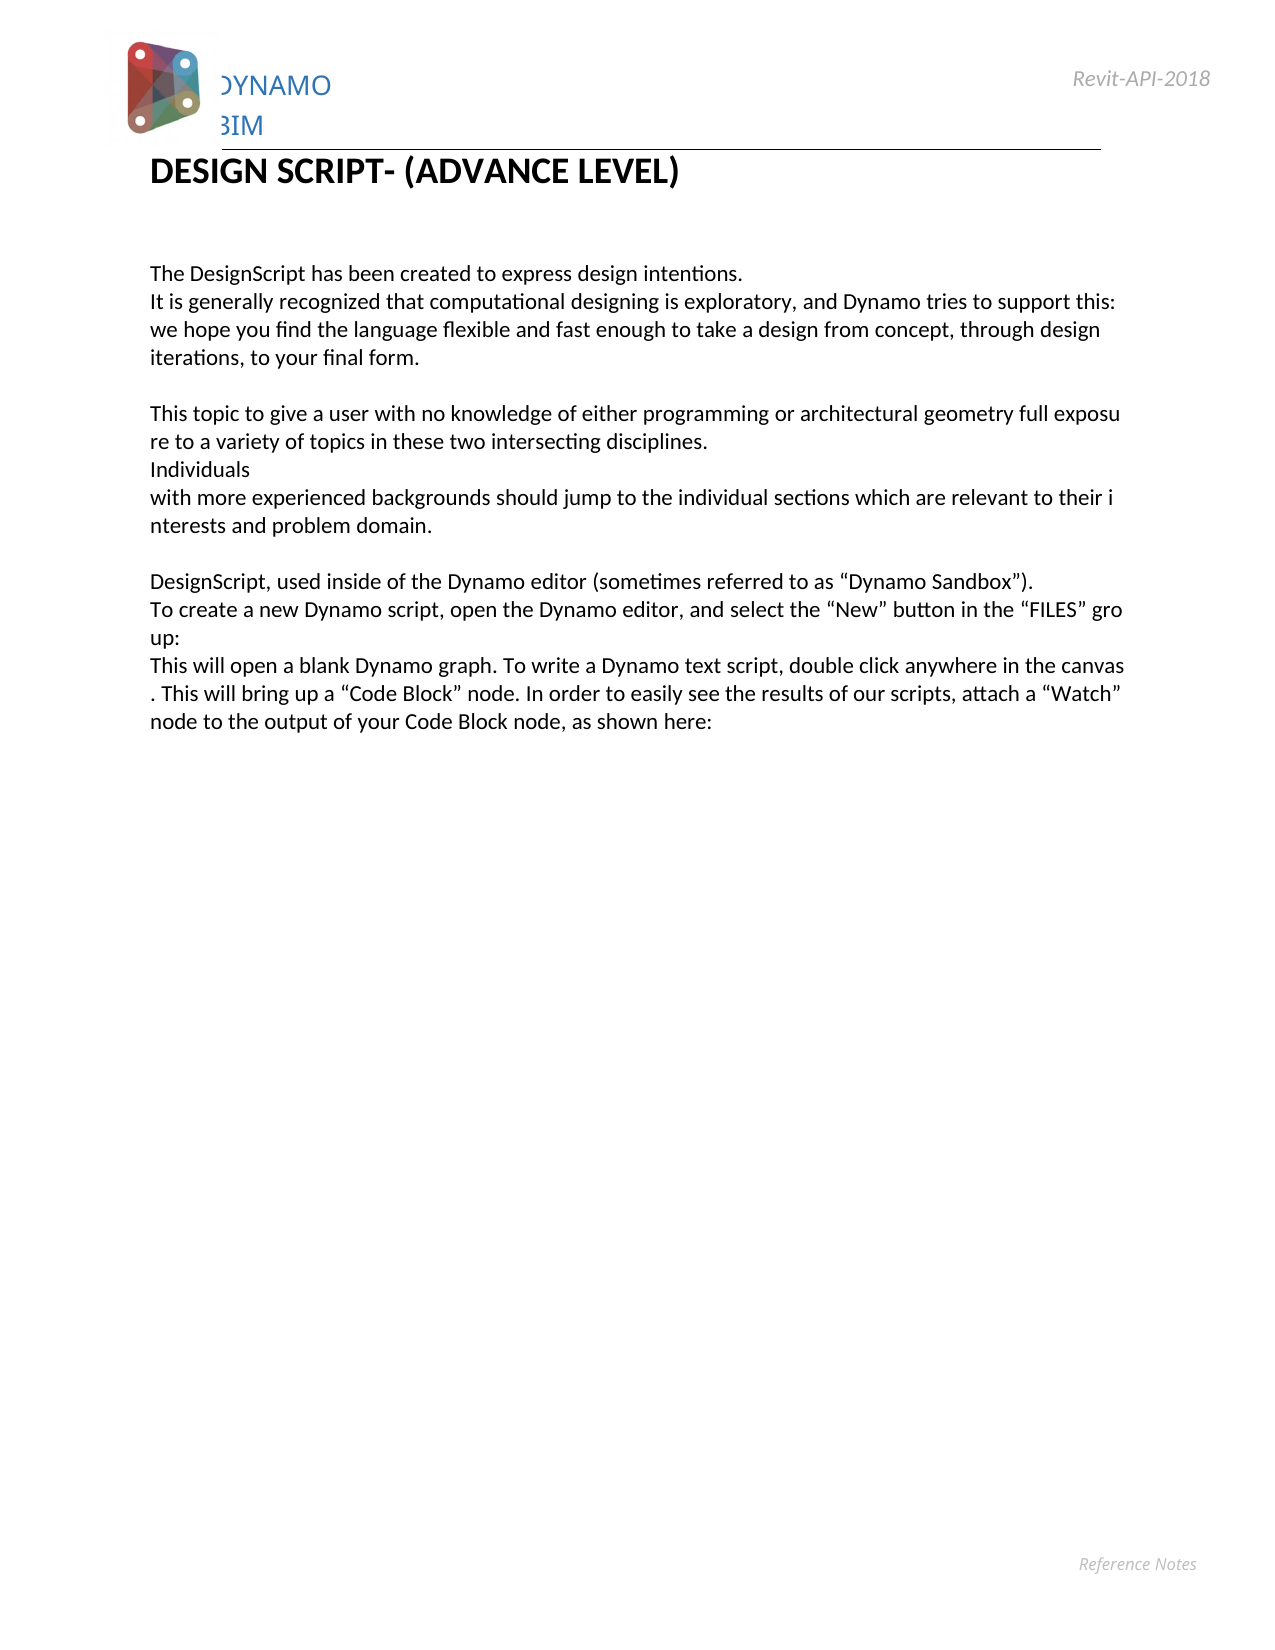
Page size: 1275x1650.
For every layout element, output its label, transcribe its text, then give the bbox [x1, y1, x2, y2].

text DesignScript, used inside of the Dynamo editor (sometimes referred to as “Dynamo Sandbox”). [150, 567, 1125, 595]
text It is generally recognized that computational designing is exploratory, and Dynamo tries to support this: we hope you find the language flexible and fast enough to take a design from concept, through design [150, 287, 1125, 343]
text The DesignScript has been created to express design intentions. [150, 259, 1125, 287]
text DESIGN SCRIPT- (ADVANCE LEVEL) [150, 147, 1125, 193]
picture [103, 28, 222, 147]
text iterations, to your final form. [150, 343, 1125, 371]
text Individuals with more experienced backgrounds should jump to the individual sections which are relevant to their interests and problem domain. [150, 455, 1125, 539]
text This topic to give a user with no knowledge of either programming or architectural geometry full exposure to a variety of topics in these two intersecting disciplines. [150, 399, 1125, 455]
text This will open a blank Dynamo graph. To write a Dynamo text script, double click anywhere in the canvas. This will bring up a “Code Block” node. In order to easily see the results of our scripts, attach a “Watch” node to the output of your Code Block node, as shown here: [150, 651, 1125, 735]
text To create a new Dynamo script, open the Dynamo editor, and select the “New” button in the “FILES” group: [150, 595, 1125, 651]
